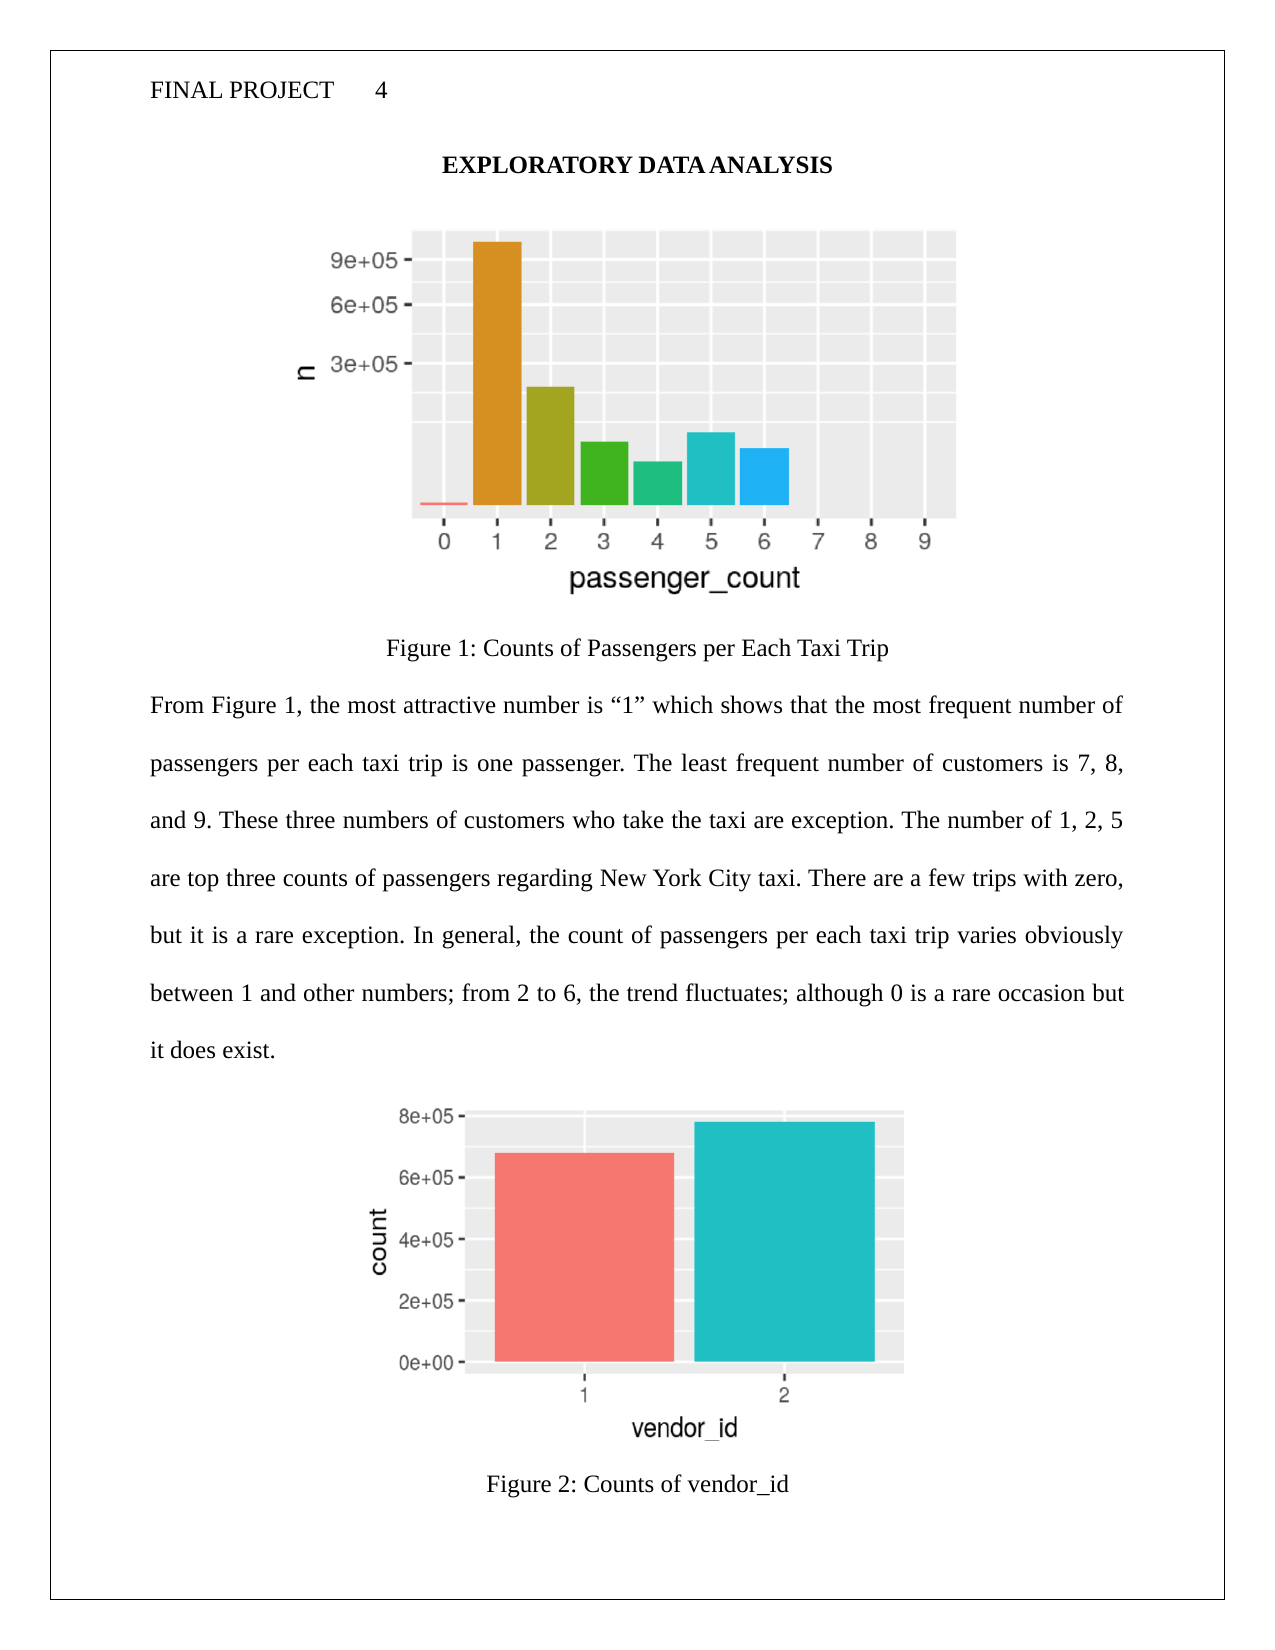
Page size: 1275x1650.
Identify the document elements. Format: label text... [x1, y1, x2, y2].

text From Figure 1, the most attractive number is “1” which shows that the most frequent number of passengers per each taxi trip is one passenger. The least frequent number of customers is 7, 8, and 9. These three numbers of customers who take the taxi are exception. The number of 1, 2, 5 are top three counts of passengers regarding New York City taxi. There are a few trips with zero, but it is a rare exception. In general, the count of passengers per each taxi trip varies obviously between 1 and other numbers; from 2 to 6, the trend fluctuates; although 0 is a rare occasion but it does exist. [150, 691, 1125, 1064]
picture [291, 207, 984, 605]
picture [360, 1093, 915, 1441]
text EXPLORATORY DATA ANALYSIS [150, 150, 1125, 179]
text Figure 1: Counts of Passengers per Each Taxi Trip [150, 633, 1125, 662]
text Figure 2: Counts of vendor_id [150, 1469, 1125, 1498]
